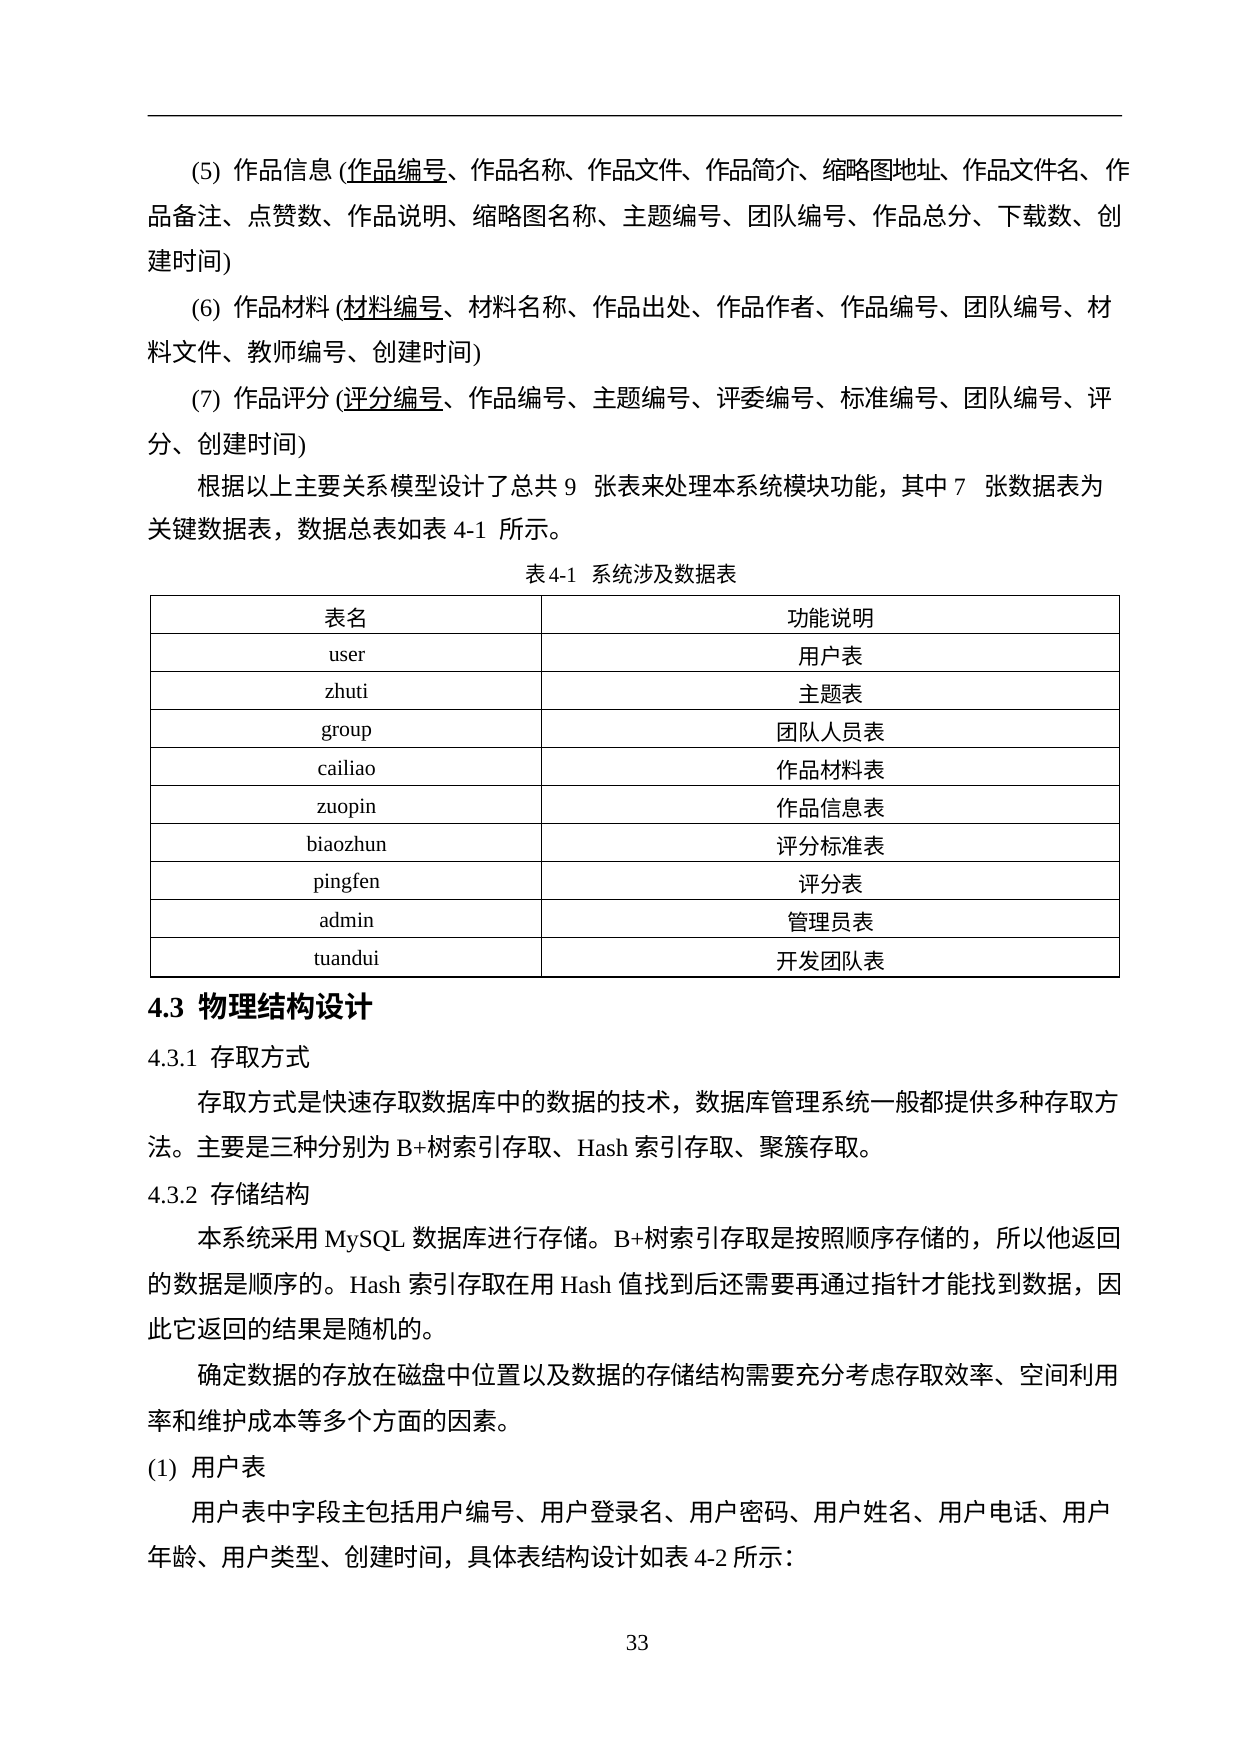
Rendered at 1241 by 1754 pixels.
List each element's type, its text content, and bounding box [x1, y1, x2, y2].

table_header 功能说明 [542, 596, 1119, 633]
table_cell zuopin [151, 786, 541, 823]
table_cell 管理员表 [542, 900, 1119, 937]
text 表 4-1 系统涉及数据表 [525, 557, 1146, 588]
table_cell pingfen [151, 862, 541, 899]
table_cell admin [151, 900, 541, 937]
table_cell 团队人员表 [542, 710, 1119, 747]
table_cell biaozhun [151, 824, 541, 861]
table_cell 作品信息表 [542, 786, 1119, 823]
table_cell 用户表 [542, 634, 1119, 671]
table_cell 主题表 [542, 672, 1119, 709]
table_cell 评分标准表 [542, 824, 1119, 861]
table_cell cailiao [151, 748, 541, 785]
list 作品材料 (材料编号、材料名称、作品出处、作品作者、作品编号、团队编号、材料文件、教师编号、创建时间) [148, 287, 1122, 369]
subtitle 作品信息 (作品编号、作品名称、作品文件、作品简介、缩略图地址、作品文件名、作品备注、点赞数、作品说明、缩略图名称、主题编号、团队编号、作品总分、下载数、创建时间) [148, 150, 1135, 278]
list 用户表 [148, 1447, 1146, 1484]
table_cell user [151, 634, 541, 671]
table_cell group [151, 710, 541, 747]
table_cell 作品材料表 [542, 748, 1119, 785]
table_header 表名 [151, 596, 541, 633]
subtitle 物理结构设计 [148, 984, 1146, 1026]
table_cell 开发团队表 [542, 938, 1119, 976]
text 本系统采用 MySQL 数据库进行存储。B+树索引存取是按照顺序存储的，所以他返回的数据是顺序的。Hash 索引存取在用 Hash 值找到后还需要再通过指针才能找到数据，因此它返回的结果是随机的。 [148, 1219, 1123, 1346]
subtitle 确定数据的存放在磁盘中位置以及数据的存储结构需要充分考虑存取效率、空间利用率和维护成本等多个方面的因素。 [148, 1356, 1122, 1437]
subtitle 关键数据表，数据总表如表 4-1 所示。 [148, 510, 1146, 546]
subtitle 存取方式 [148, 1037, 1146, 1073]
subtitle 用户表中字段主包括用户编号、用户登录名、用户密码、用户姓名、用户电话、用户年龄、用户类型、创建时间，具体表结构设计如表 4-2 所示： [148, 1492, 1117, 1574]
subtitle 存储结构 [148, 1174, 1146, 1210]
text 根据以上主要关系模型设计了总共 9 张表来处理本系统模块功能，其中 7 张数据表为 [198, 470, 1146, 502]
table_cell 评分表 [542, 862, 1119, 899]
text 存取方式是快速存取数据库中的数据的技术，数据库管理系统一般都提供多种存取方法。主要是三种分别为 B+树索引存取、Hash 索引存取、聚簇存取。 [148, 1082, 1122, 1164]
subtitle 作品评分 (评分编号、作品编号、主题编号、评委编号、标准编号、团队编号、评分、创建时间) [148, 378, 1122, 460]
table_cell tuandui [151, 938, 541, 976]
table_cell zhuti [151, 672, 541, 709]
